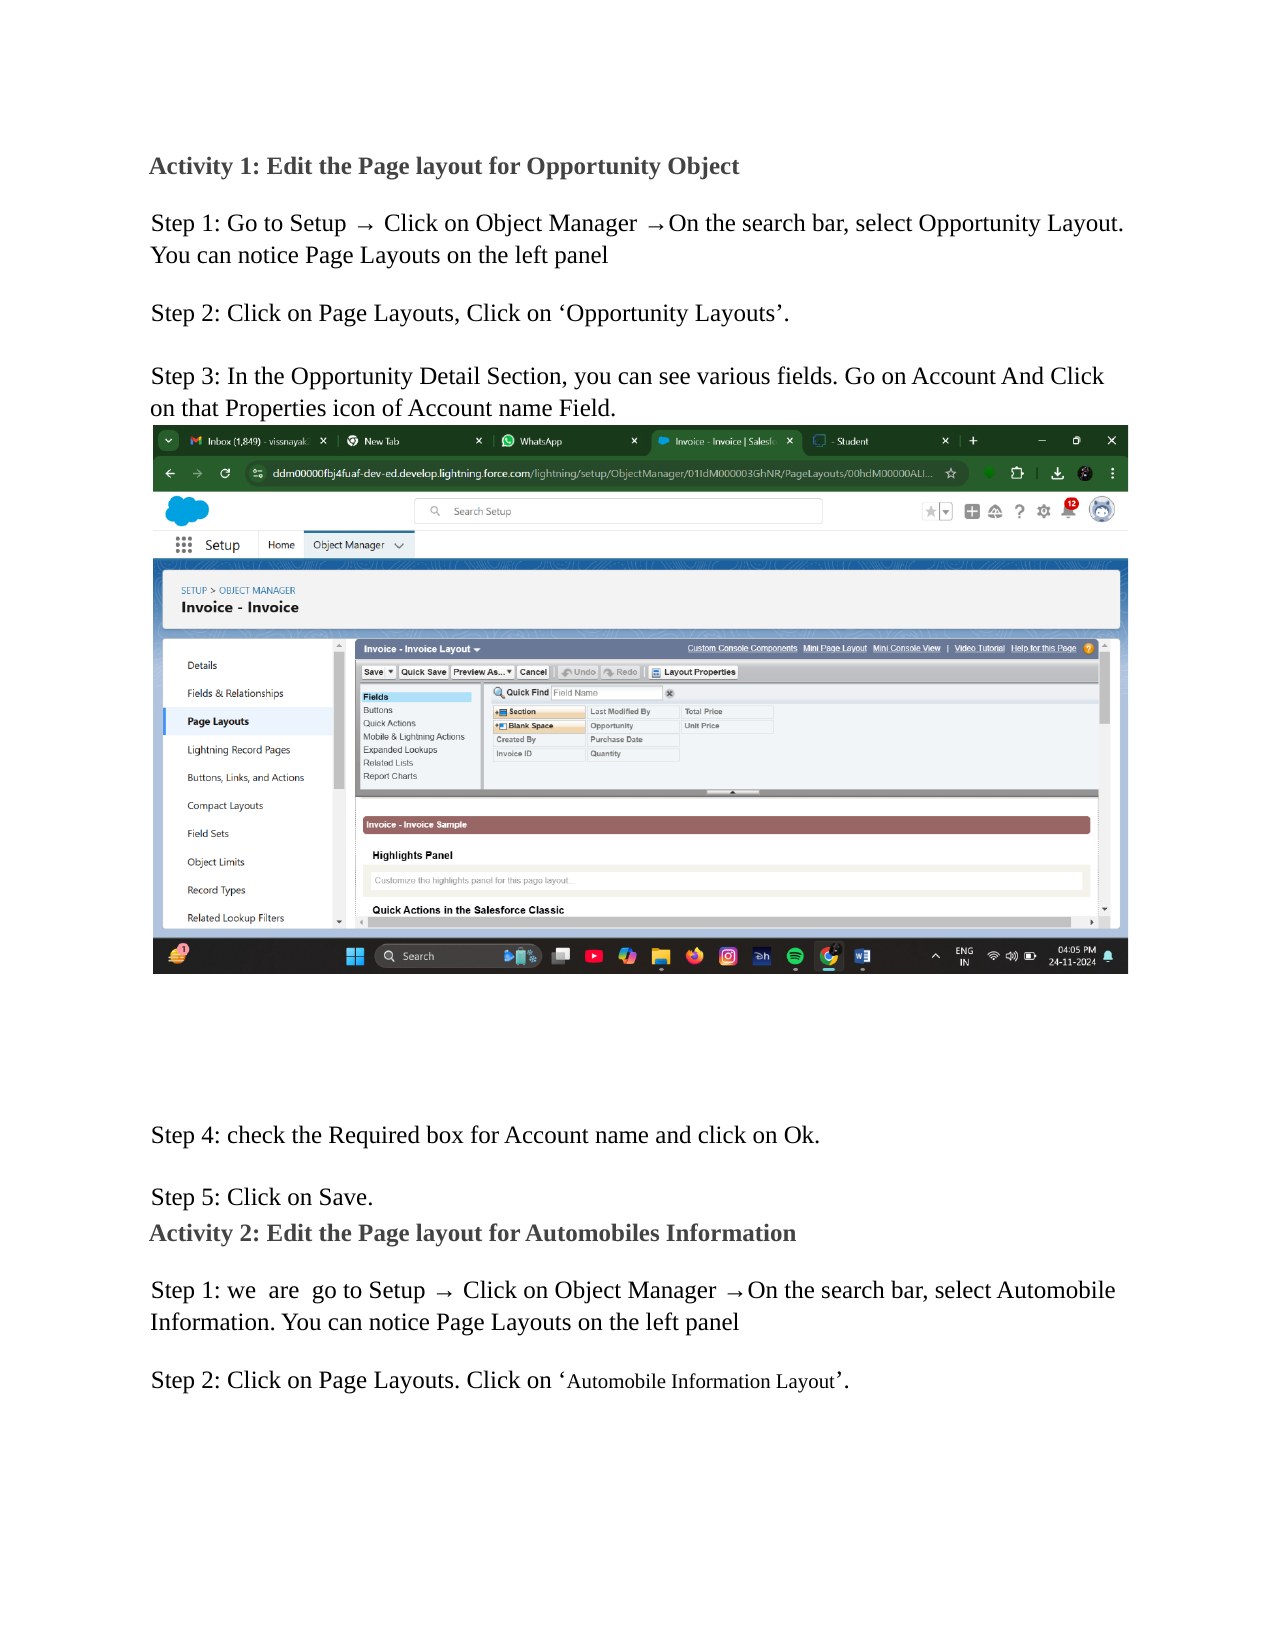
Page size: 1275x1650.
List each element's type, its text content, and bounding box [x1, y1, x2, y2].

picture [153, 425, 1129, 974]
text Activity 1: Edit the Page layout for Opportunity Object [148, 151, 1125, 180]
text Step 5: Click on Save. [150, 1182, 1125, 1211]
text Step 4: check the Required box for Account name and click on Ok. [150, 1120, 1125, 1149]
text Step 1: we are go to Setup → Click on Object Manager →On the search bar, select Automobile Information. You can notice Page Layouts on the left panel [150, 1275, 1125, 1336]
text Activity 2: Edit the Page layout for Automobiles Information [148, 1218, 1125, 1247]
text Step 1: Go to Setup → Click on Object Manager →On the search bar, select Opportunity Layout. You can notice Page Layouts on the left panel [150, 208, 1125, 269]
text Step 3: In the Opportunity Detail Section, you can see various fields. Go on Account And Click on that Properties icon of Account name Field. [150, 361, 1125, 422]
text Step 2: Click on Page Layouts. Click on ‘Automobile Information Layout’. [150, 1366, 1125, 1394]
text Step 2: Click on Page Layouts, Click on ‘Opportunity Layouts’. [150, 298, 1125, 326]
